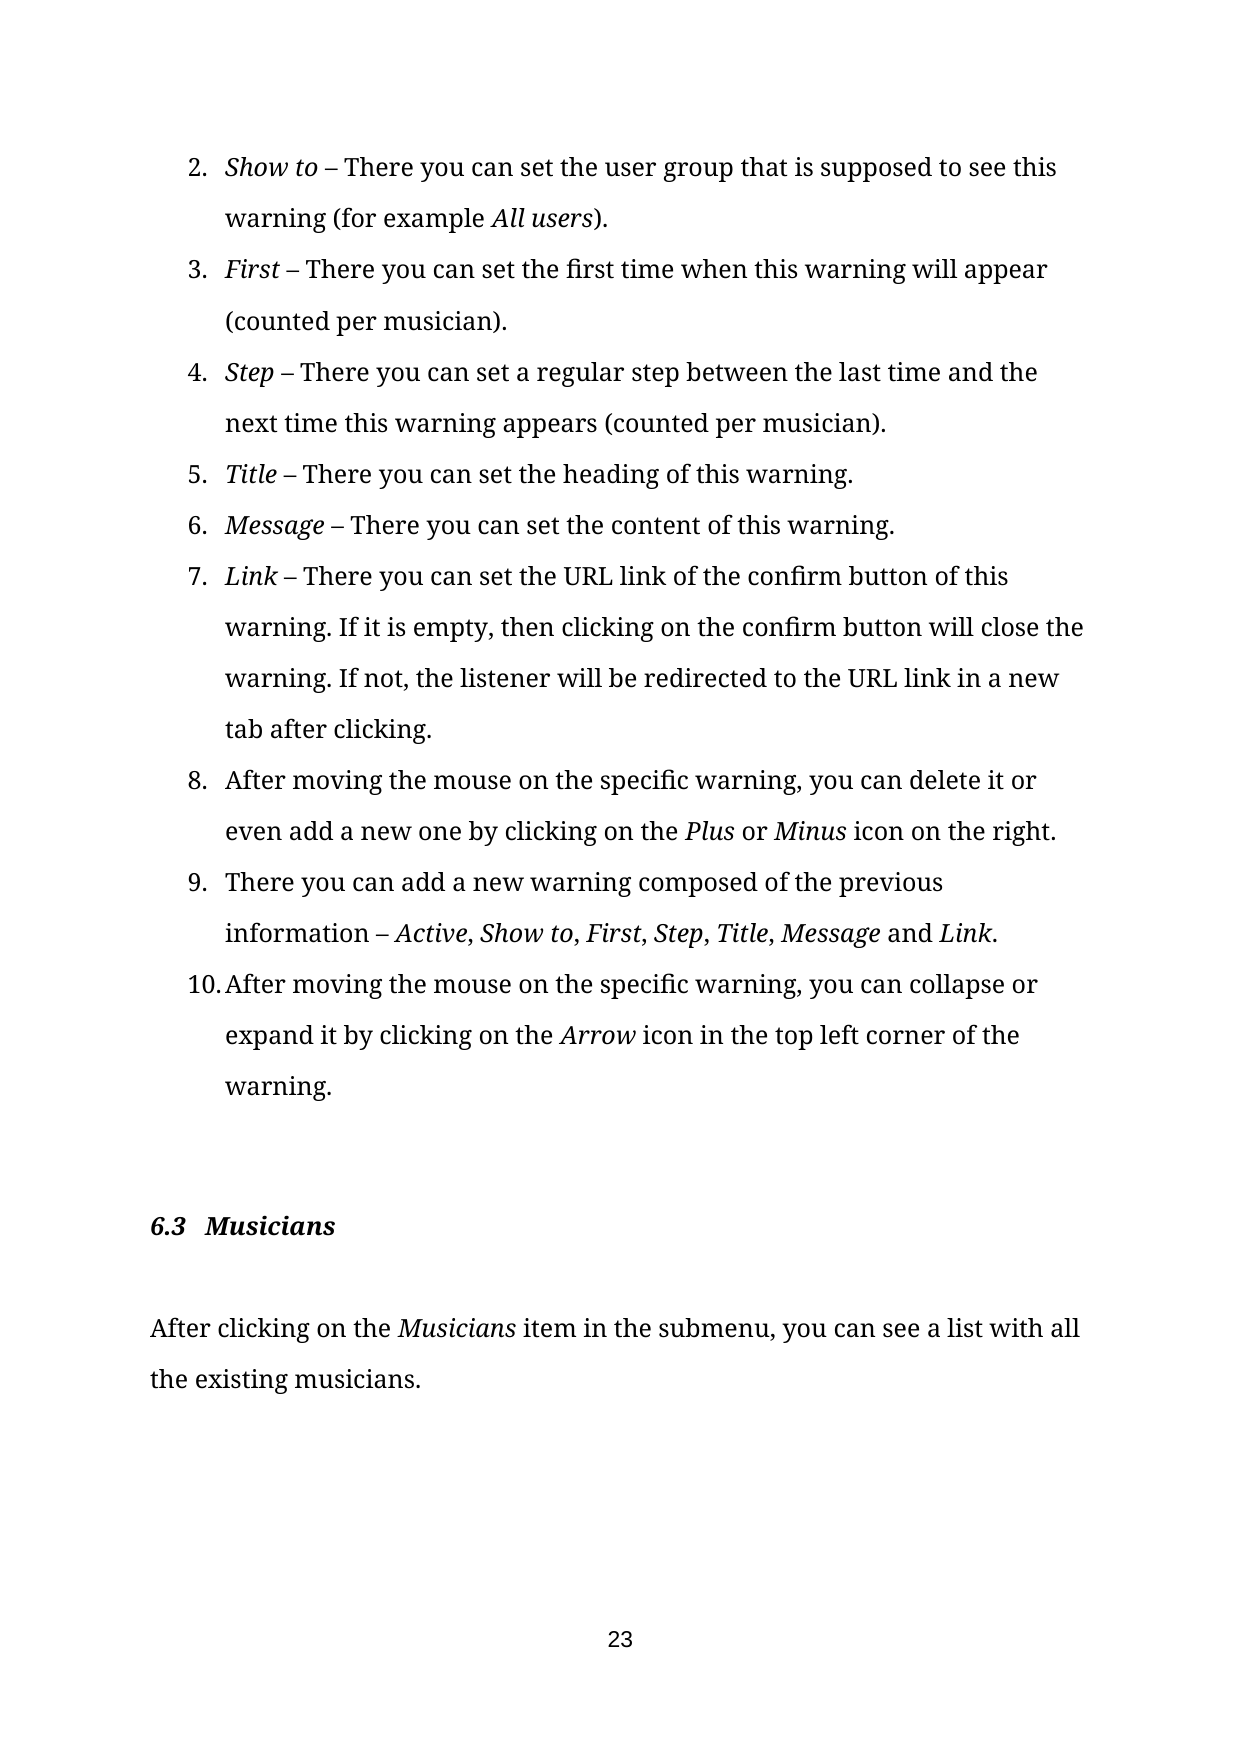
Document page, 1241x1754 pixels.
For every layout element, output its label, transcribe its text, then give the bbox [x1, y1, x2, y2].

list Show to – There you can set the user group that is supposed to see this warning (for example All users). [187, 150, 1090, 235]
list First – There you can set the first time when this warning will appear (counted per musician). [187, 252, 1090, 337]
text the existing musicians. [150, 1362, 1090, 1396]
list After moving the mouse on the specific warning, you can delete it or even add a new one by clicking on the Plus or Minus icon on the right. [187, 762, 1090, 848]
list Title – There you can set the heading of this warning. [187, 456, 1090, 490]
subtitle 6.3 Musicians [150, 1208, 1090, 1242]
list Link – There you can set the URL link of the confirm button of this warning. If it is empty, then clicking on the confirm button will close the warning. If not, the listener will be redirected to the URL link in a new tab after clicking. [187, 558, 1090, 746]
text After clicking on the Musicians item in the submenu, you can see a list with all [150, 1311, 1090, 1345]
list Message – There you can set the content of this warning. [187, 507, 1090, 541]
list Step – There you can set a regular step between the last time and the next time this warning appears (counted per musician). [187, 354, 1090, 439]
list After moving the mouse on the specific warning, you can collapse or expand it by clicking on the Arrow icon in the top left corner of the warning. [187, 967, 1090, 1103]
list There you can add a new warning composed of the previous information – Active, Show to, First, Step, Title, Message and Link. [187, 864, 1090, 950]
